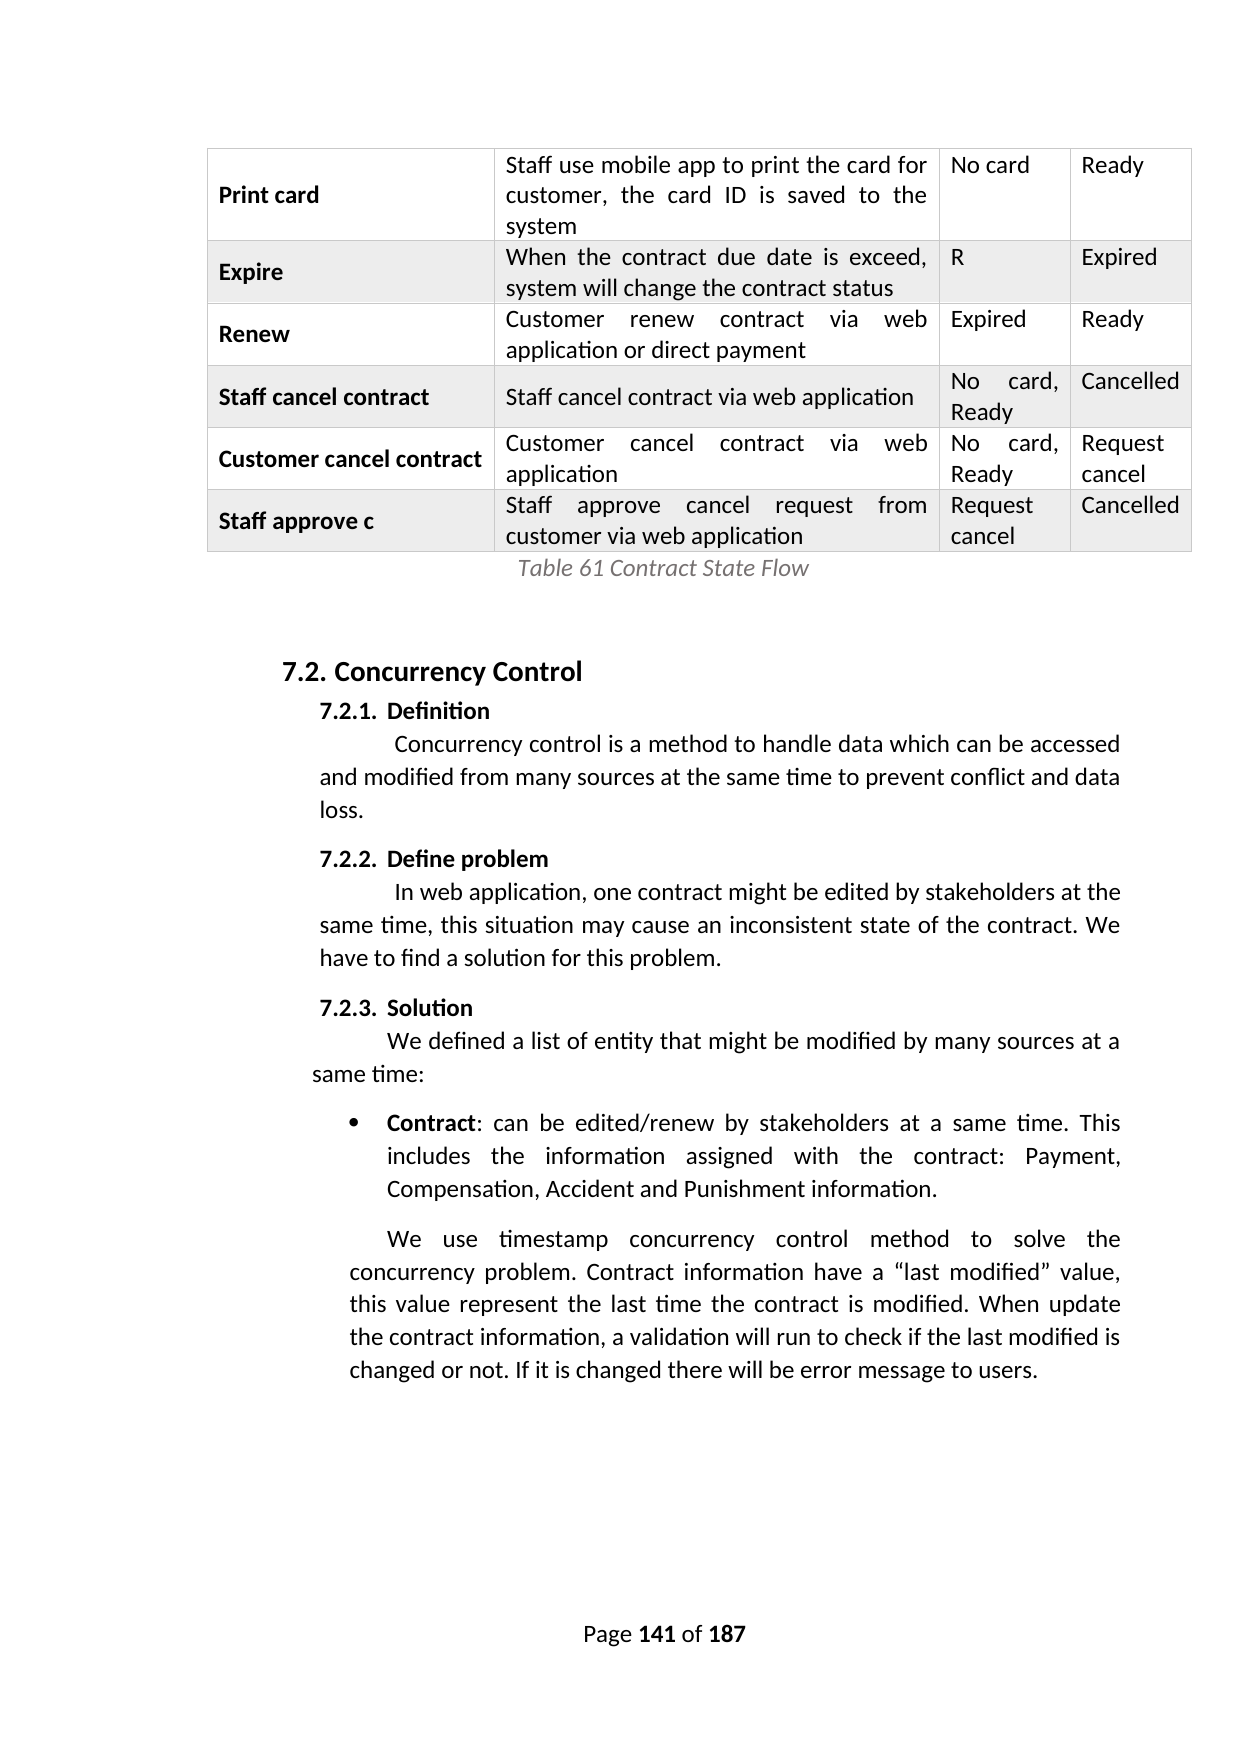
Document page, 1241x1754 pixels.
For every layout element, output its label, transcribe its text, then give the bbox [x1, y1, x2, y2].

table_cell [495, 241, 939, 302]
subtitle Concurrency Control [282, 653, 1122, 688]
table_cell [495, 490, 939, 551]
text We use timestamp concurrency control method to solve the concurrency problem. Contract information have a “last modified” value, this value represent the last time the contract is modified. When update the contract information, a validation will run to check if the last modified is changed or not. If it is changed there will be error message to users. [349, 1223, 1122, 1385]
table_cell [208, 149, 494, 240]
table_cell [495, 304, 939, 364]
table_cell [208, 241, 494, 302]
text Concurrency control is a method to handle data which can be accessed and modified from many sources at the same time to prevent conflict and data loss. [319, 728, 1122, 824]
text Table Contract State Flow [207, 552, 1122, 582]
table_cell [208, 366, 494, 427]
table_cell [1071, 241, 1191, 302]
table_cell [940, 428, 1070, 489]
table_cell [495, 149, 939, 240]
text We defined a list of entity that might be modified by many sources at a same time: [312, 1025, 1122, 1088]
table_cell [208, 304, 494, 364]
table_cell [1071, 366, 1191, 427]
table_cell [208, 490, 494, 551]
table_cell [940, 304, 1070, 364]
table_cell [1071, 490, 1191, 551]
subtitle Define problem [319, 844, 1122, 874]
text In web application, one contract might be edited by stakeholders at the same time, this situation may cause an inconsistent state of the contract. We have to find a solution for this problem. [319, 877, 1122, 973]
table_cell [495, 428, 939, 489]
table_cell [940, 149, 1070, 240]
subtitle Definition [319, 695, 1122, 726]
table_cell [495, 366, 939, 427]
subtitle Solution [319, 992, 1122, 1022]
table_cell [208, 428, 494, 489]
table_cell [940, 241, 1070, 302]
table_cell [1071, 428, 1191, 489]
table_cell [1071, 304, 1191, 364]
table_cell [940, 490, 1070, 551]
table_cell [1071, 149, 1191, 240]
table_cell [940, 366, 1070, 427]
list Contract: can be edited/renew by stakeholders at a same time. This includes the information assigned with the contract: Payment, Compensation, Accident and Punishment information. [349, 1107, 1122, 1204]
